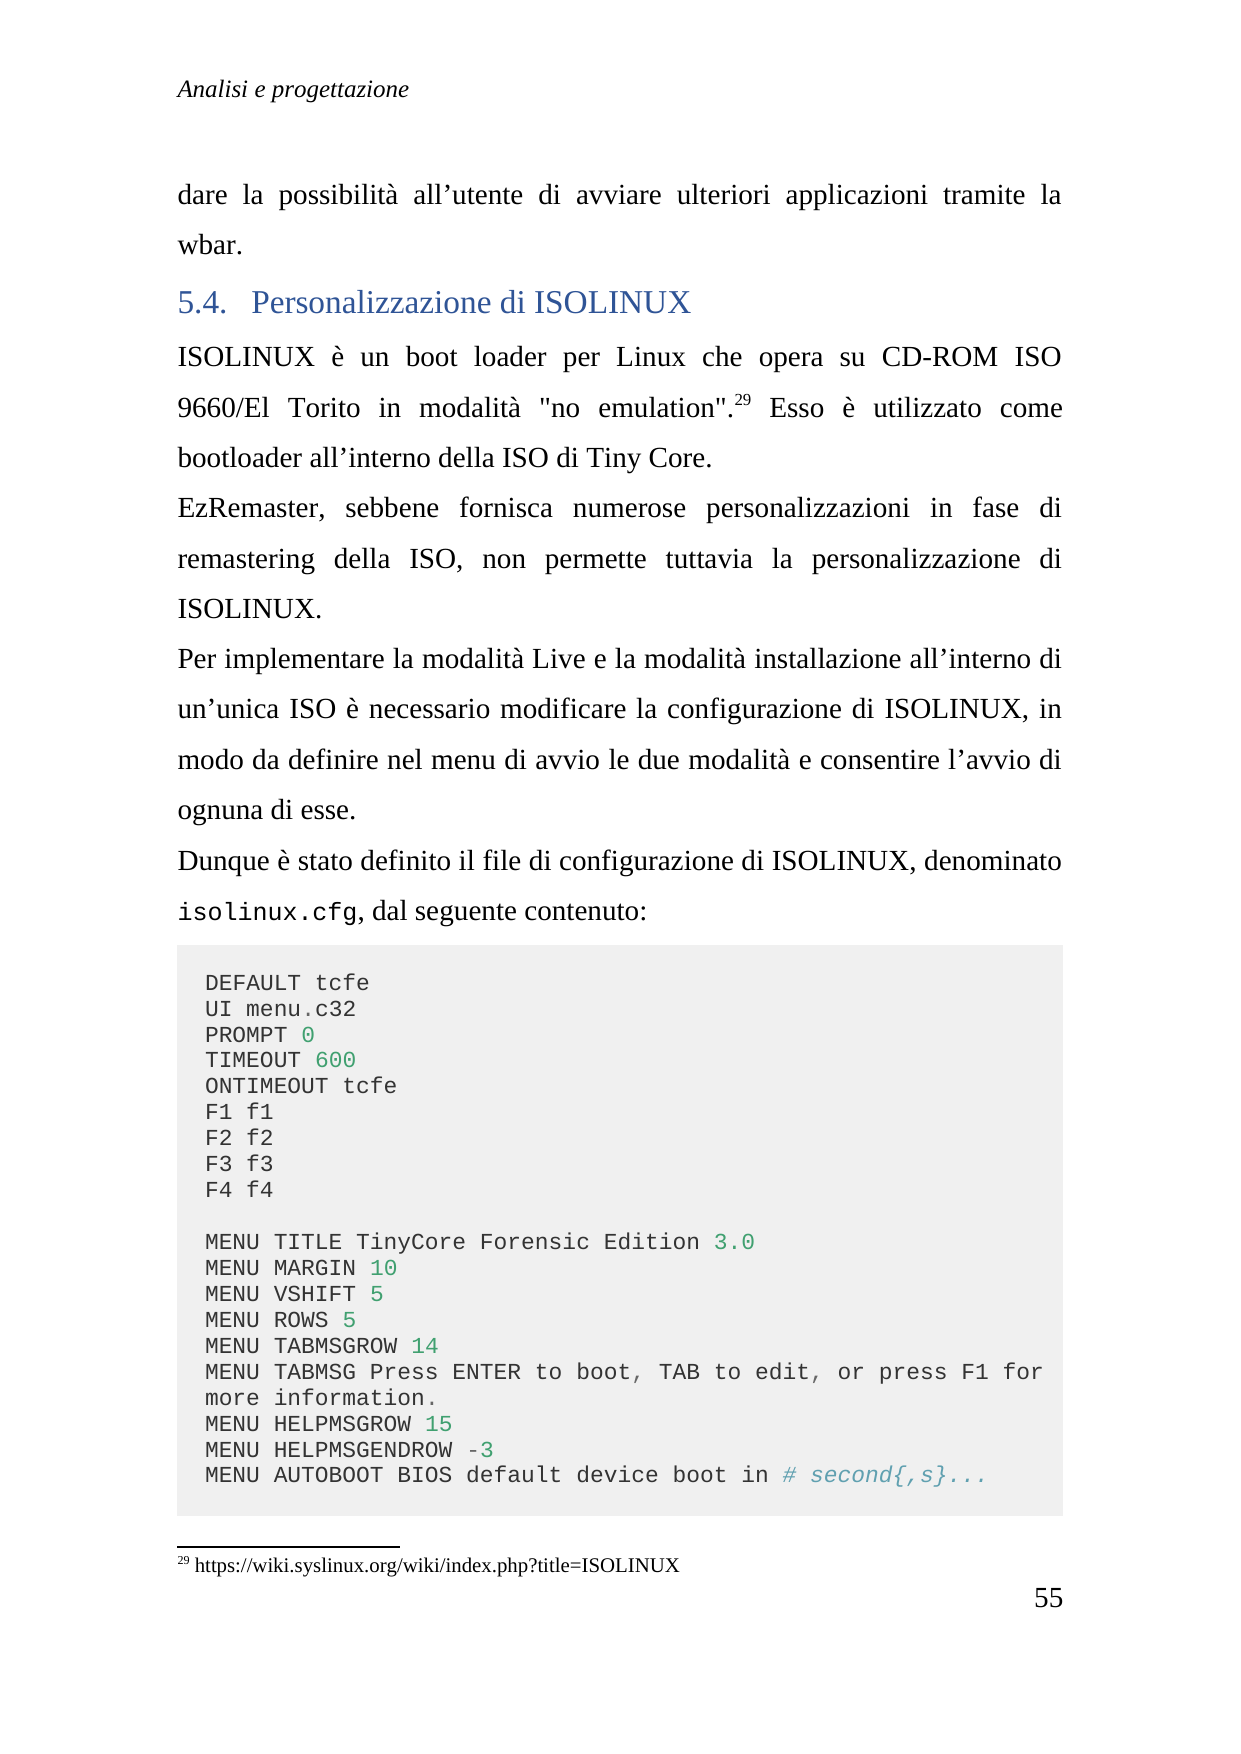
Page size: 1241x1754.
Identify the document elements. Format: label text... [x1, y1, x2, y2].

text MENU AUTOBOOT BIOS default device boot in # second{,s}... [177, 1464, 1063, 1490]
text ISOLINUX è un boot loader per Linux che opera su CD-ROM ISO 9660/El Torito in modalità "no emulation". Esso è utilizzato come bootloader all’interno della ISO di Tiny Core. [177, 339, 1063, 474]
text MENU VSHIFT 5 [177, 1282, 1063, 1308]
text MENU ROWS 5 [177, 1308, 1063, 1334]
text TIMEOUT 600 [177, 1049, 1063, 1075]
text MENU HELPMSGROW 15 [177, 1412, 1063, 1438]
text F3 f3 [177, 1153, 1063, 1178]
text F1 f1 [177, 1101, 1063, 1127]
text MENU TITLE TinyCore Forensic Edition 3.0 [177, 1230, 1063, 1256]
text DEFAULT tcfe [177, 971, 1063, 997]
text ONTIMEOUT tcfe [177, 1075, 1063, 1101]
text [177, 177, 1063, 261]
text MENU MARGIN 10 [177, 1256, 1063, 1282]
text EzRemaster, sebbene fornisca numerose personalizzazioni in fase di remastering della ISO, non permette tuttavia la personalizzazione di ISOLINUX. [177, 490, 1063, 624]
subtitle Personalizzazione di ISOLINUX [177, 282, 1063, 320]
text more information. [177, 1386, 1063, 1412]
text PROMPT 0 [177, 1023, 1063, 1049]
text UI menu.c32 [177, 997, 1063, 1023]
text MENU HELPMSGENDROW -3 [177, 1438, 1063, 1464]
text F2 f2 [177, 1127, 1063, 1153]
text MENU TABMSG Press ENTER to boot, TAB to edit, or press F1 for [177, 1360, 1063, 1386]
text F4 f4 [177, 1178, 1063, 1204]
text Per implementare la modalità Live e la modalità installazione all’interno di un’unica ISO è necessario modificare la configurazione di ISOLINUX, in modo da definire nel menu di avvio le due modalità e consentire l’avvio di ognuna di esse. [177, 641, 1063, 826]
text MENU TABMSGROW 14 [177, 1334, 1063, 1360]
text Dunque è stato definito il file di configurazione di ISOLINUX, denominato isolinux.cfg, dal seguente contenuto: [177, 843, 1063, 928]
